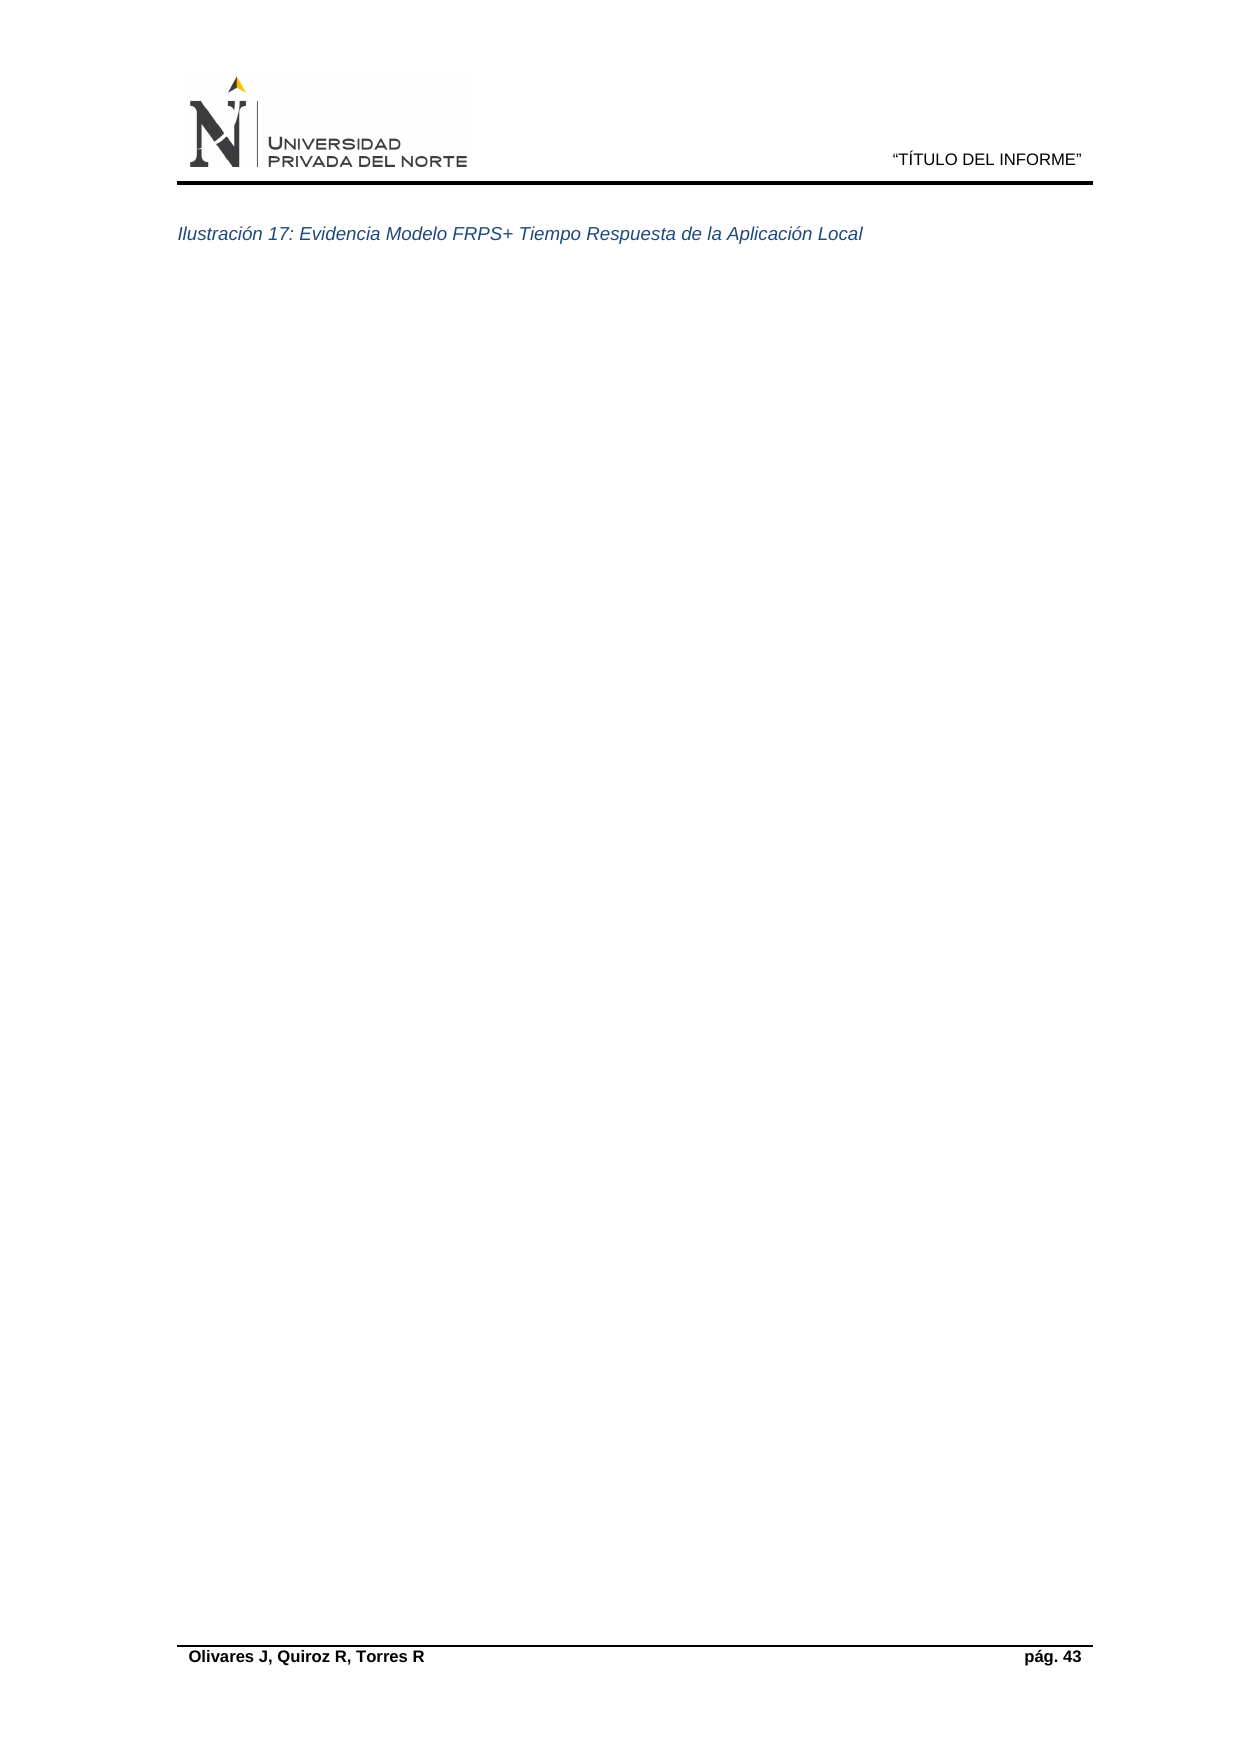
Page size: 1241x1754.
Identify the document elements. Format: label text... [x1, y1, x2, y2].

text Ilustración 17: Evidencia Modelo FRPS+ Tiempo Respuesta de la Aplicación Local [177, 223, 1092, 244]
picture [188, 73, 469, 169]
